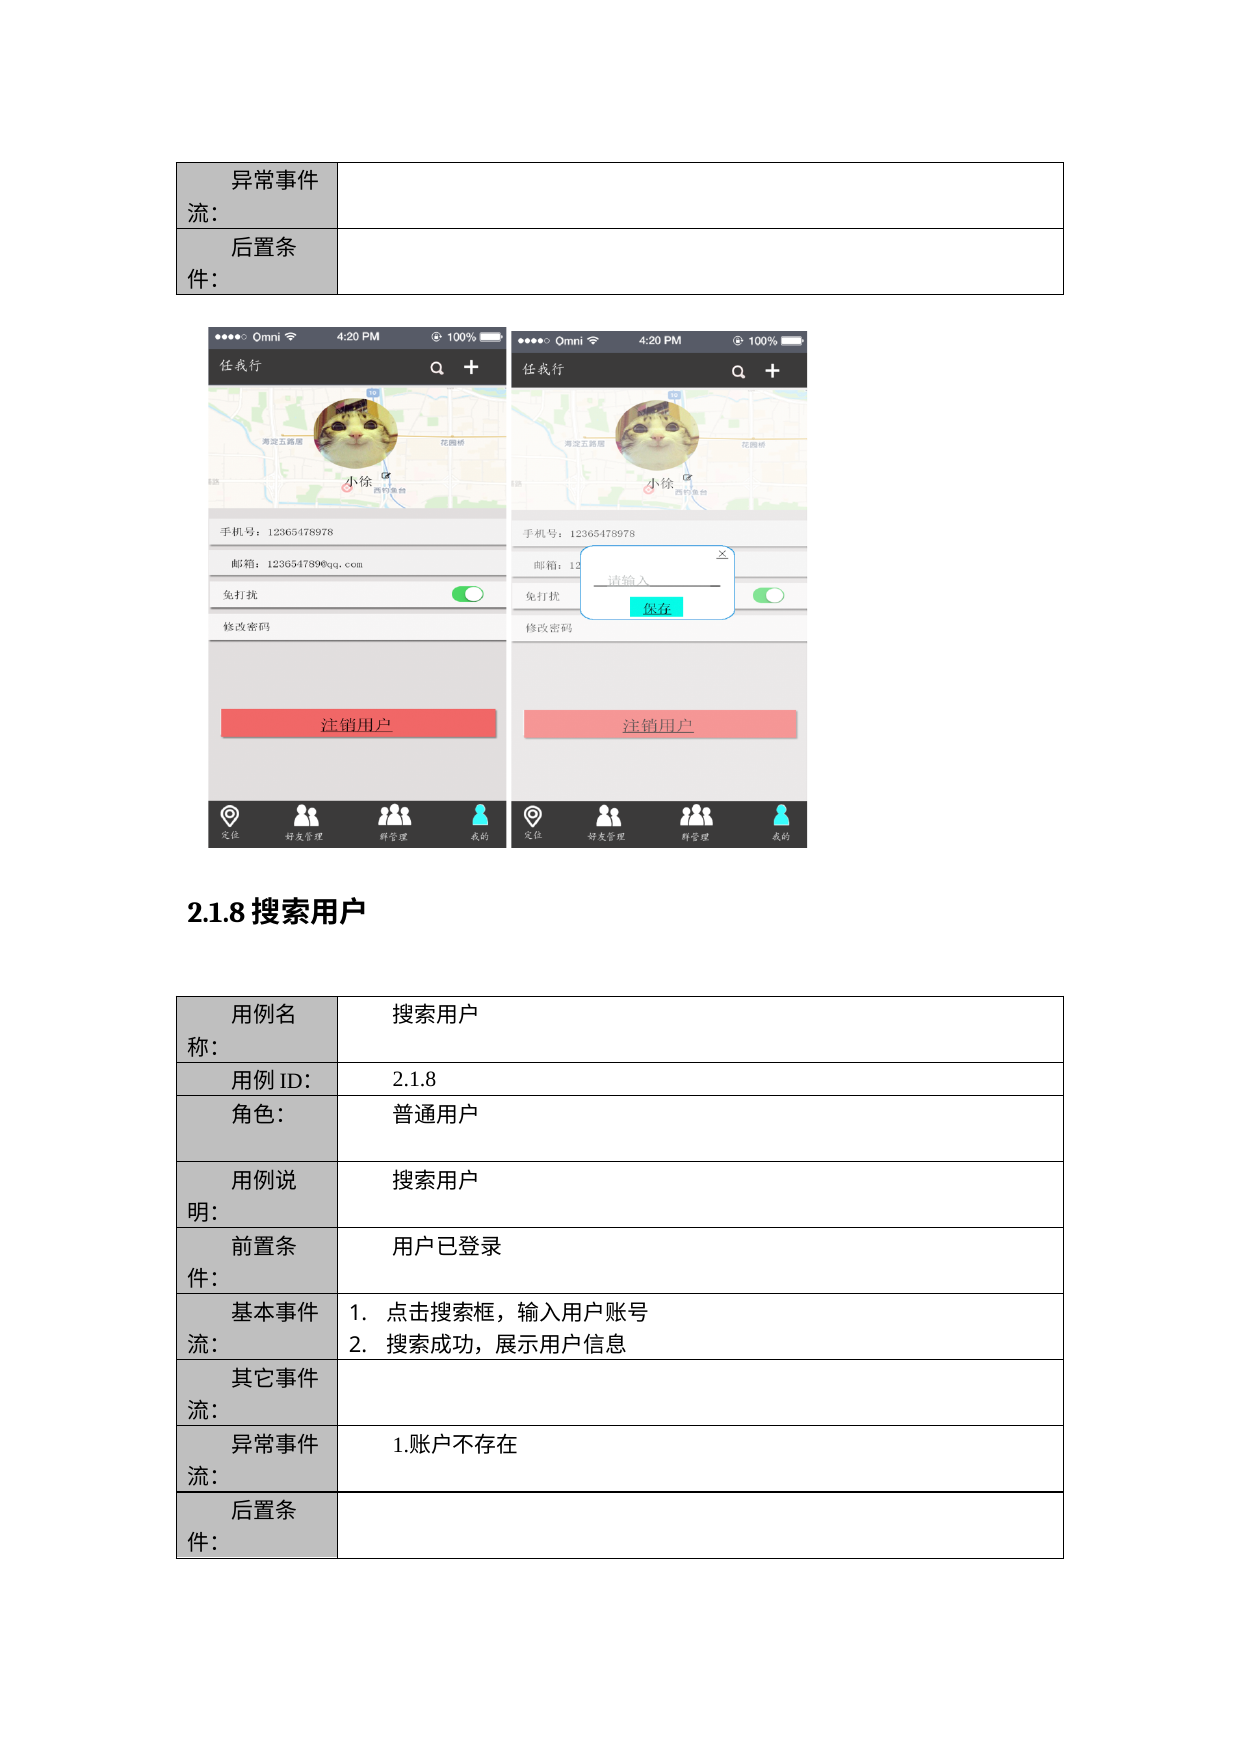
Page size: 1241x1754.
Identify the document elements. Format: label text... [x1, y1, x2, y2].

subtitle 2.1.8 搜索用户 [187, 877, 1053, 942]
table_cell 搜索用户 [338, 1162, 1063, 1227]
picture [511, 331, 808, 848]
table_cell 点击搜索框，输入用户账号 搜索成功，展示用户信息 [338, 1294, 1063, 1359]
table_cell [338, 163, 1063, 228]
picture [208, 327, 507, 848]
table_cell 用例ID： [177, 1063, 337, 1095]
table_cell 异常事件流： [177, 1426, 337, 1491]
table_header 用例名称： [177, 997, 337, 1062]
table_cell 角色： [177, 1096, 337, 1161]
table_cell 后置条件： [177, 229, 337, 294]
table_cell 2.1.8 [338, 1063, 1063, 1095]
table_cell 普通用户 [338, 1096, 1063, 1161]
table_cell [338, 1360, 1063, 1425]
table_cell 异常事件流： [177, 163, 337, 228]
table_cell 后置条件： [177, 1493, 337, 1557]
table_cell 用户已登录 [338, 1228, 1063, 1293]
table_cell 其它事件流： [177, 1360, 337, 1425]
table_cell 前置条件： [177, 1228, 337, 1293]
table_cell 基本事件流： [177, 1294, 337, 1359]
table_cell 1.账户不存在 [338, 1426, 1063, 1491]
table_cell [338, 229, 1063, 294]
table_cell 用例说明： [177, 1162, 337, 1227]
table_header 搜索用户 [338, 997, 1063, 1062]
table_cell [338, 1493, 1063, 1557]
